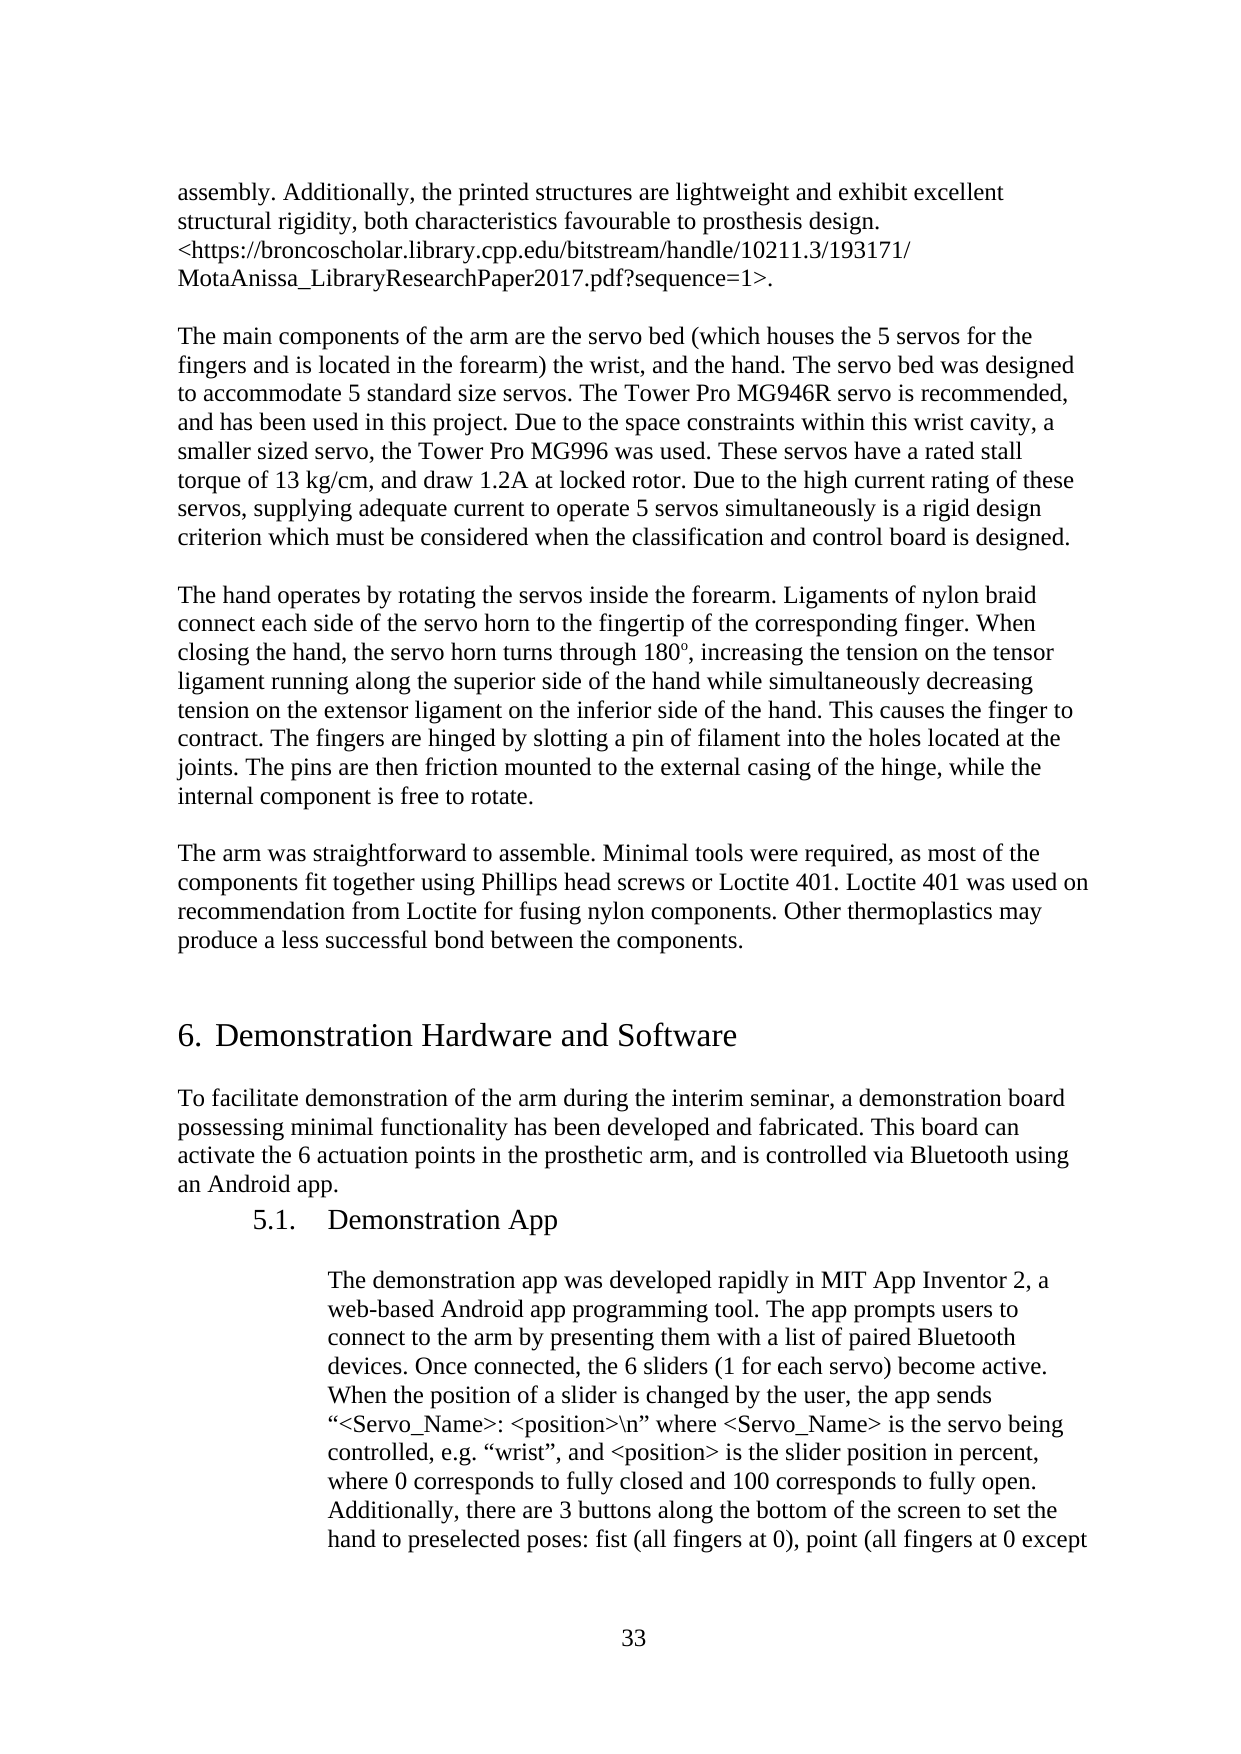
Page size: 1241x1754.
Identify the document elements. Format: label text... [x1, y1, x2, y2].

text The hand operates by rotating the servos inside the forearm. Ligaments of nylon braid connect each side of the servo horn to the fingertip of the corresponding finger. When closing the hand, the servo horn turns through 180o, increasing the tension on the tensor ligament running along the superior side of the hand while simultaneously decreasing tension on the extensor ligament on the inferior side of the hand. This causes the finger to contract. The fingers are hinged by slotting a pin of filament into the holes located at the joints. The pins are then friction mounted to the external casing of the hinge, while the internal component is free to rotate. [177, 580, 1090, 810]
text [327, 1265, 1090, 1552]
subtitle Demonstration App [252, 1202, 1090, 1236]
subtitle Demonstration Hardware and Software [177, 1016, 1090, 1054]
text The arm was printed on a Markforged 3D printer using Onyx carbon fibre filament. This printer was capable of printing to an extremely high resolution, contributing to the ease of assembly. Additionally, the printed structures are lightweight and exhibit excellent structural rigidity, both characteristics favourable to prosthesis design. <https://broncoscholar.library.cpp.edu/bitstream/handle/10211.3/193171/MotaAnissa_LibraryResearchPaper2017.pdf?sequence=1>. [177, 177, 1090, 292]
text The main components of the arm are the servo bed (which houses the 5 servos for the fingers and is located in the forearm) the wrist, and the hand. The servo bed was designed to accommodate 5 standard size servos. The Tower Pro MG946R servo is recommended, and has been used in this project. Due to the space constraints within this wrist cavity, a smaller sized servo, the Tower Pro MG996 was used. These servos have a rated stall torque of 13 kg/cm, and draw 1.2A at locked rotor. Due to the high current rating of these servos, supplying adequate current to operate 5 servos simultaneously is a rigid design criterion which must be considered when the classification and control board is designed. [177, 321, 1090, 551]
text The arm was straightforward to assemble. Minimal tools were required, as most of the components fit together using Phillips head screws or Loctite 401. Loctite 401 was used on recommendation from Loctite for fusing nylon components. Other thermoplastics may produce a less successful bond between the components. [177, 838, 1090, 953]
text To facilitate demonstration of the arm during the interim seminar, a demonstration board possessing minimal functionality has been developed and fabricated. This board can activate the 6 actuation points in the prosthetic arm, and is controlled via Bluetooth using an Android app. [177, 1083, 1090, 1198]
